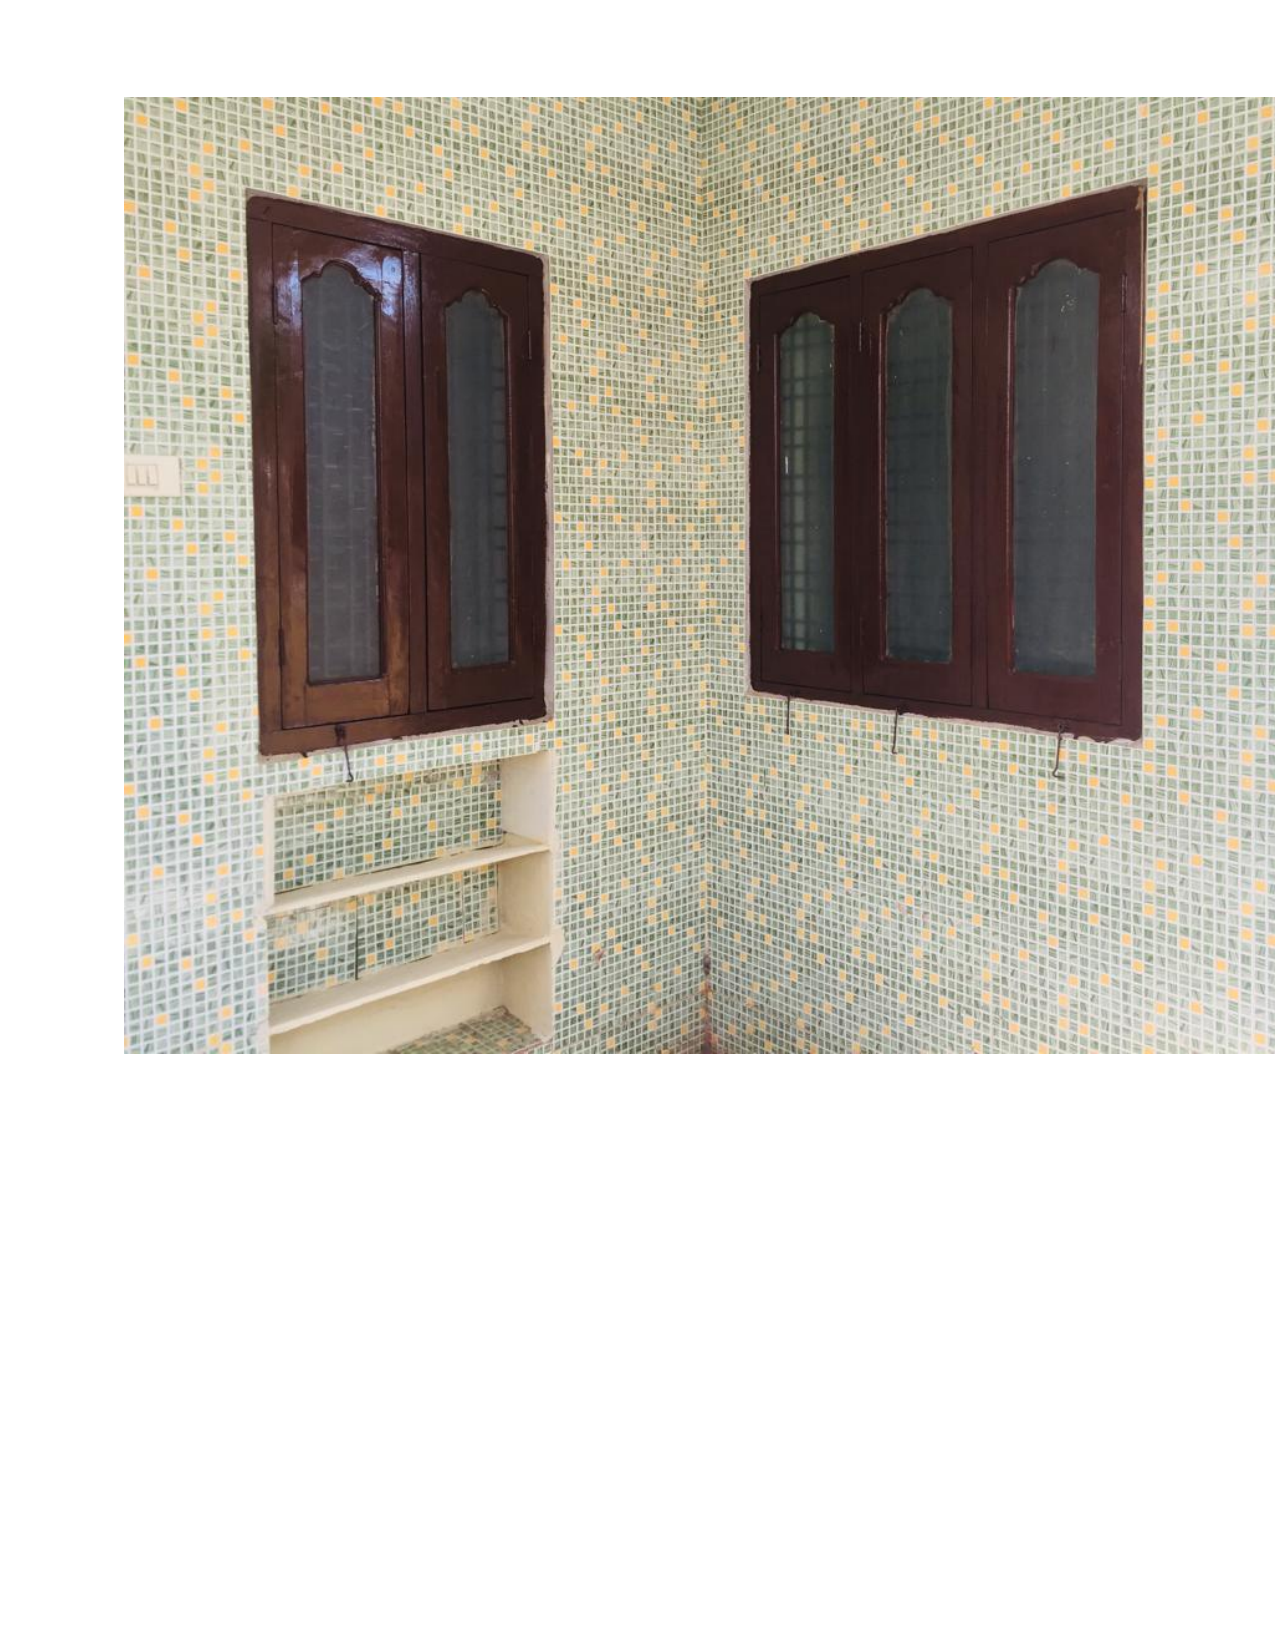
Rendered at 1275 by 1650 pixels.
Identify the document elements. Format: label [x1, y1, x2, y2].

picture [124, 97, 1275, 1054]
